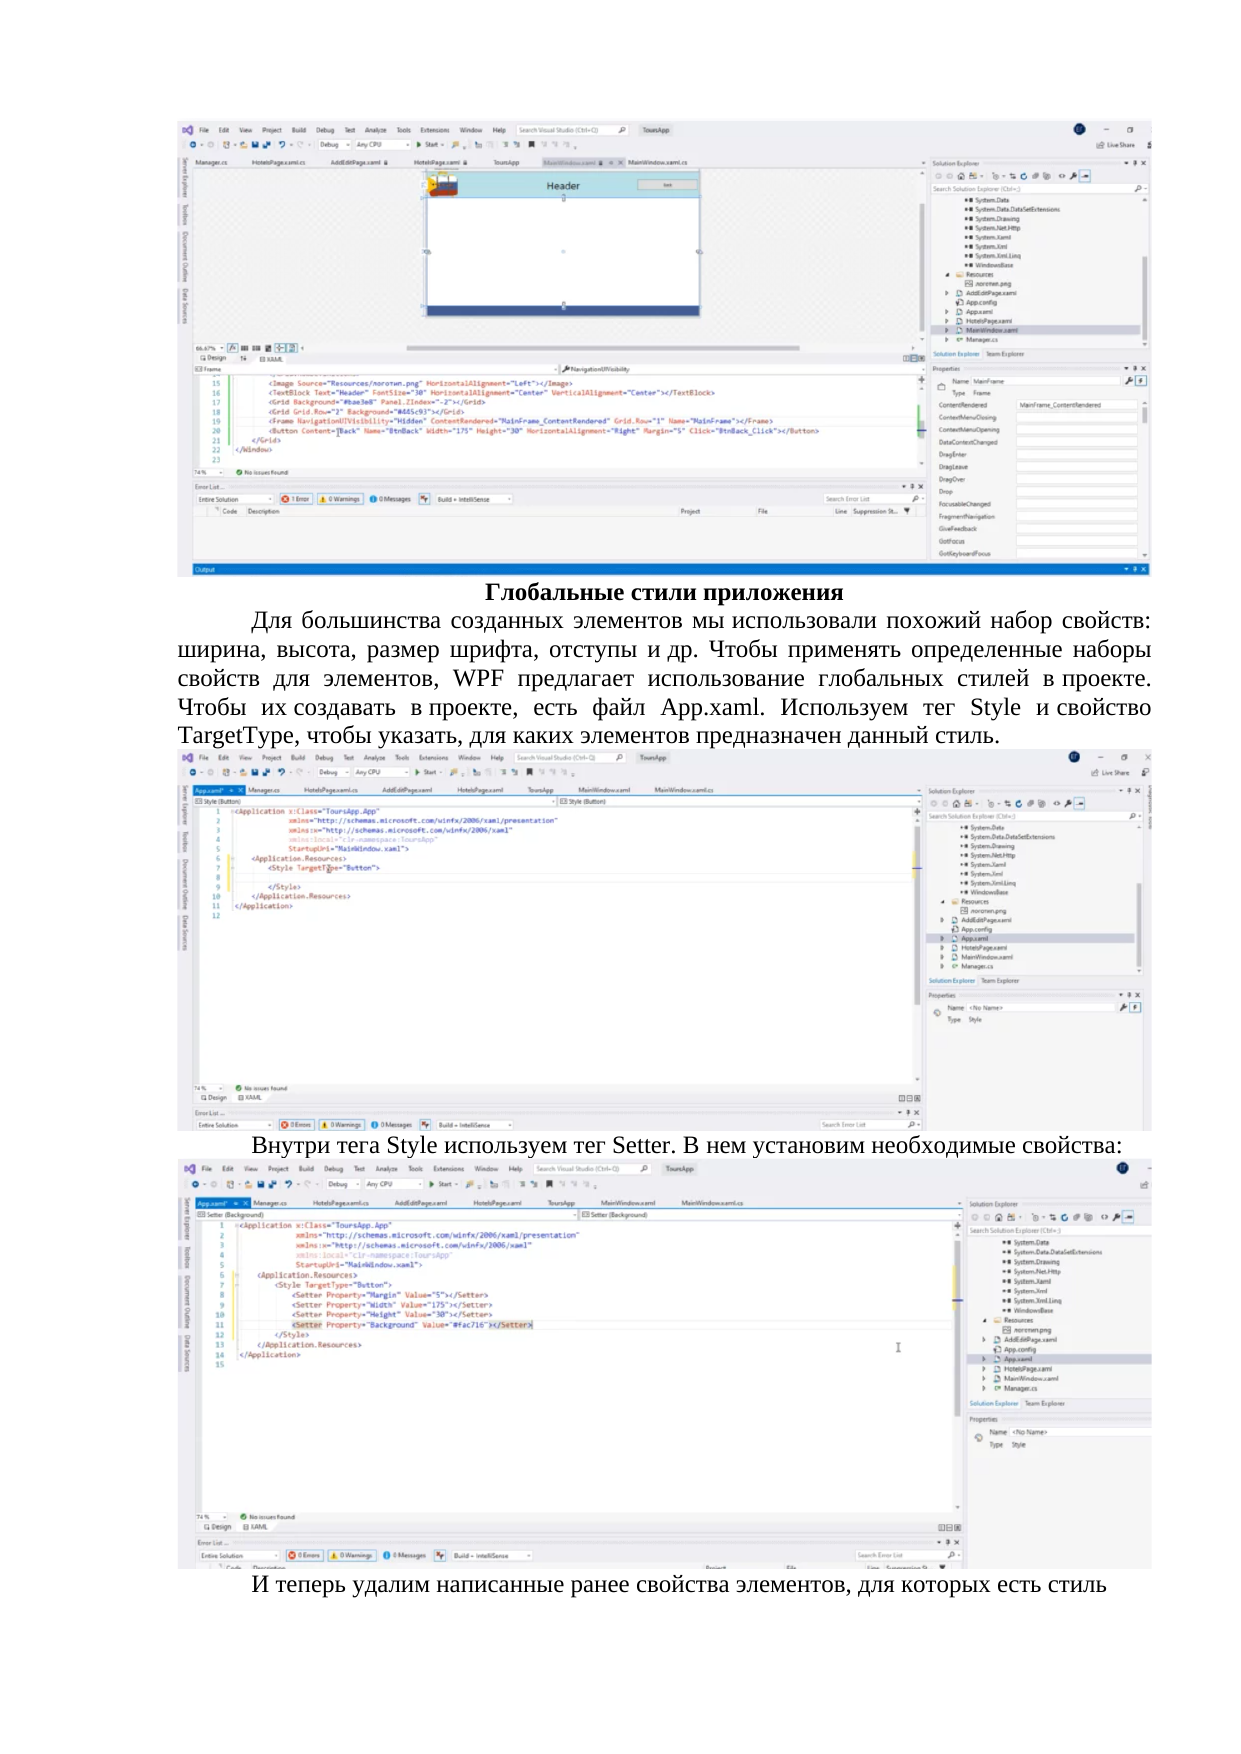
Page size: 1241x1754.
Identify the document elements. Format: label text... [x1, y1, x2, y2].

picture [177, 749, 1152, 1131]
text Глобальные стили приложения [177, 577, 1152, 606]
text И теперь удалим написанные ранее свойства элементов, для которых есть стиль [177, 1569, 1152, 1598]
text Внутри тега Style используем тег Setter. В нем установим необходимые свойства: [177, 1131, 1152, 1158]
picture [177, 118, 1152, 577]
text Для большинства созданных элементов мы использовали похожий набор свойств: ширина, высота, размер шрифта, отступы и др. Чтобы применять определенные наборы свойств для элементов, WPF предлагает использование глобальных стилей в проекте. Чтобы их создавать в проекте, есть файл App.xaml. Используем тег Style и свойство TargetType, чтобы указать, для каких элементов предназначен данный стиль. [177, 606, 1152, 749]
picture [177, 1158, 1152, 1569]
